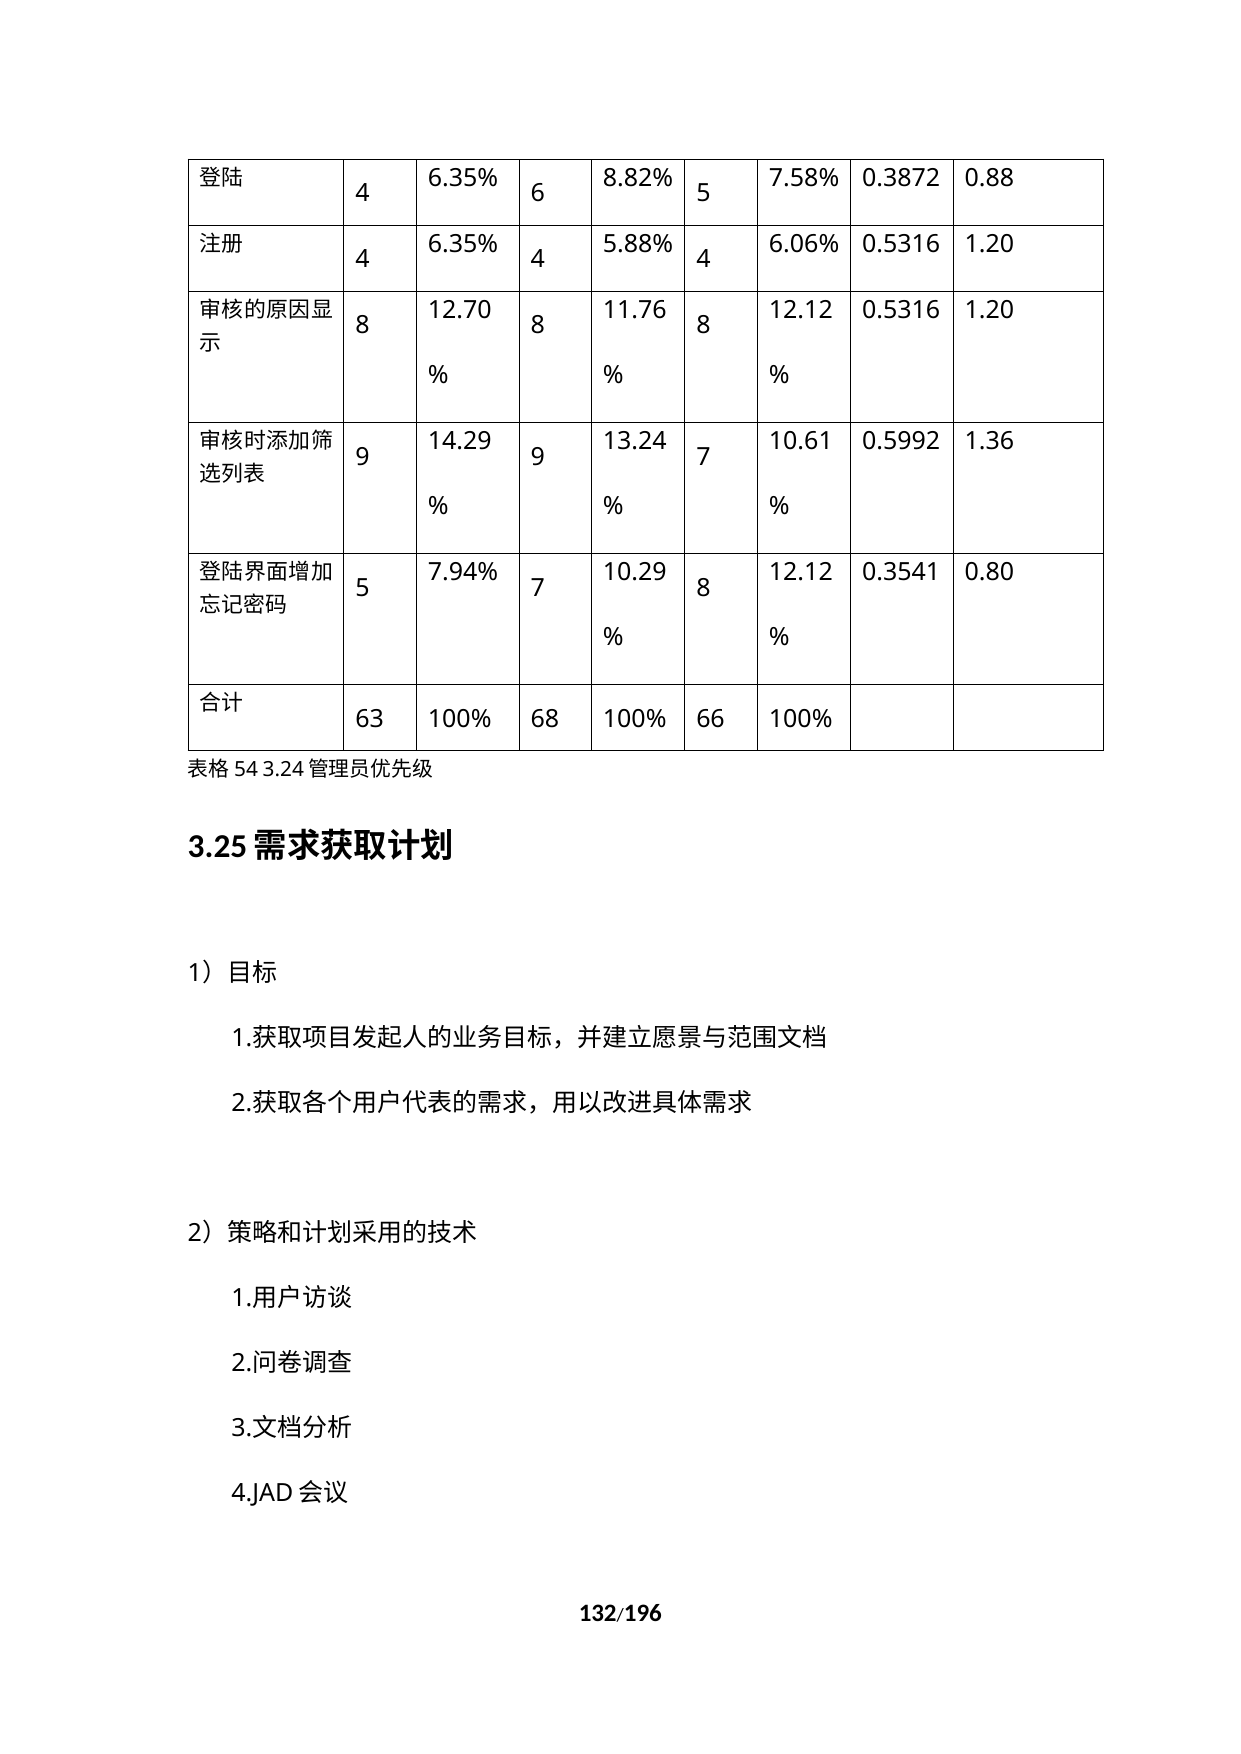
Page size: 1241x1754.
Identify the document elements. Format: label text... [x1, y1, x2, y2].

text 表格 54 3.24管理员优先级 [187, 751, 1053, 783]
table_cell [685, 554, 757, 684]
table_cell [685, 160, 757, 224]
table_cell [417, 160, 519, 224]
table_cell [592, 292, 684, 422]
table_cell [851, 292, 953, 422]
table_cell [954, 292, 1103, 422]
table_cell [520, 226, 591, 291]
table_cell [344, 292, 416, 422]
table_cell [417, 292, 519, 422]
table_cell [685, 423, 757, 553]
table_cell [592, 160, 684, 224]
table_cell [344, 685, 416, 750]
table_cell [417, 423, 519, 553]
text 1）目标 [187, 938, 1053, 1003]
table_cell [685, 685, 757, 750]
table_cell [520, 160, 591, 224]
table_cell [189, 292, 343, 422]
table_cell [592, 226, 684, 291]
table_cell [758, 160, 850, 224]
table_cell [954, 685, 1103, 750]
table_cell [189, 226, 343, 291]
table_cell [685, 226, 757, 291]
text 2.问卷调查 [187, 1328, 1053, 1393]
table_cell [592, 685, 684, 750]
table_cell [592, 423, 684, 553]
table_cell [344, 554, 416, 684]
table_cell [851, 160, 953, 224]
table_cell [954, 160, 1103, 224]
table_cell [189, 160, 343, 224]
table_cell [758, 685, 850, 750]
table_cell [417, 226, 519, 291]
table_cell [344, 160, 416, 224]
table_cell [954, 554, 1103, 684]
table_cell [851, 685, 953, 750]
text 4.JAD会议 [187, 1458, 1053, 1523]
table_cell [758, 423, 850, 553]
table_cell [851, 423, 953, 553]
text 2）策略和计划采用的技术 [187, 1198, 1053, 1263]
subtitle 3.25需求获取计划 [187, 810, 1053, 875]
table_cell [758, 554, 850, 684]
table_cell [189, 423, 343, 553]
text 1.用户访谈 [187, 1263, 1053, 1328]
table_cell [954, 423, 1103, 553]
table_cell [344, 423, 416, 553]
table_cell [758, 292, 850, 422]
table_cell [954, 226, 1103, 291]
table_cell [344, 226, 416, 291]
text 1.获取项目发起人的业务目标，并建立愿景与范围文档 [187, 1003, 1053, 1068]
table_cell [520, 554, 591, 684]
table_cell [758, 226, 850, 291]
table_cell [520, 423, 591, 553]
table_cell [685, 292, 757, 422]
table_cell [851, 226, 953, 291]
text 3.文档分析 [187, 1393, 1053, 1458]
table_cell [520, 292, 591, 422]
text 2.获取各个用户代表的需求，用以改进具体需求 [187, 1068, 1053, 1133]
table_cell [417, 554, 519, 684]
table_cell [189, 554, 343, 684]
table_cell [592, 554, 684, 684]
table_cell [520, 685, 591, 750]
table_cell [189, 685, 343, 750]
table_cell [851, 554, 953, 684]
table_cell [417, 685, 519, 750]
